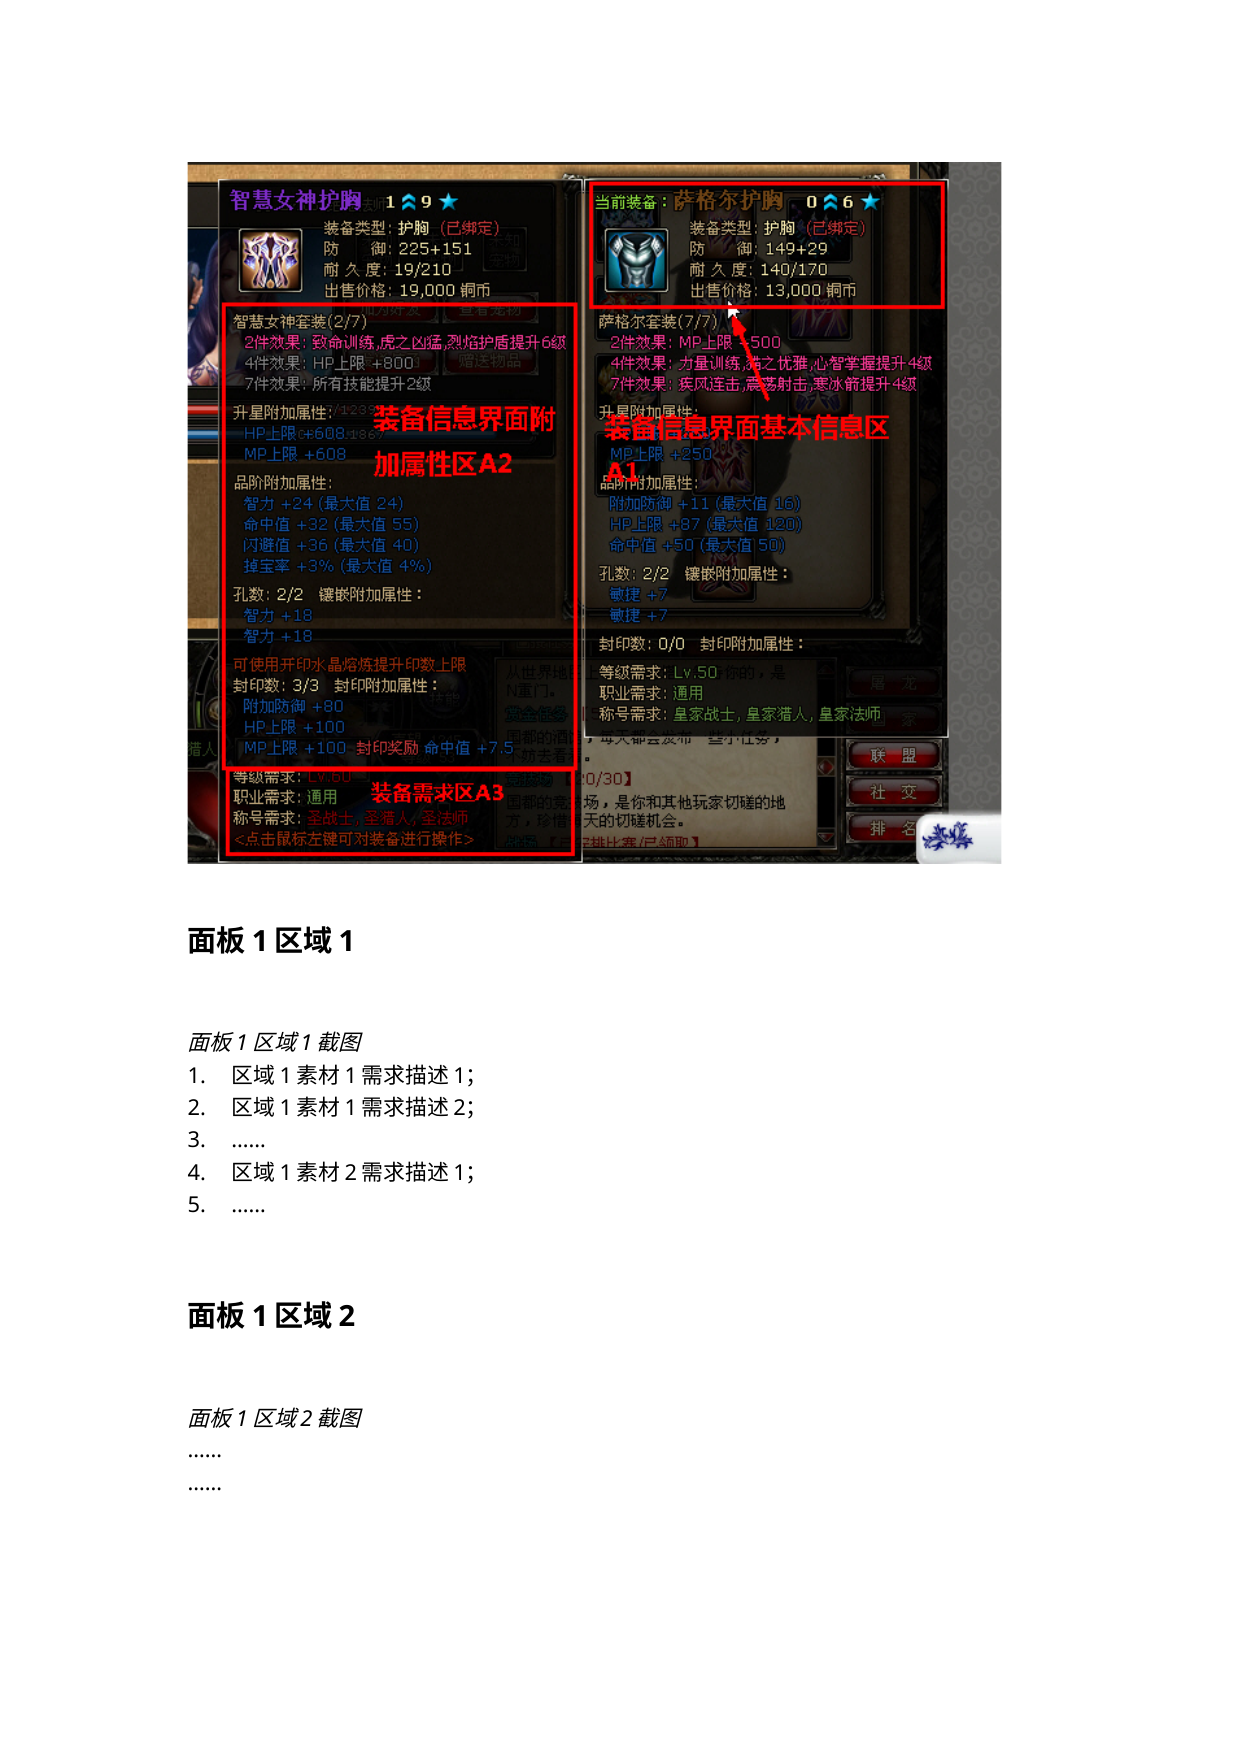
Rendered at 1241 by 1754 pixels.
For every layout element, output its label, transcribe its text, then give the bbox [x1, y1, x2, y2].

subtitle 面板1区域2 [187, 1282, 1053, 1347]
list 区域1素材2需求描述1； [187, 1155, 1053, 1187]
list …… [187, 1187, 1053, 1220]
picture [187, 162, 1002, 864]
list 区域1素材1需求描述2； [187, 1090, 1053, 1122]
text …… [187, 1466, 1053, 1498]
list …… [187, 1122, 1053, 1155]
text …… [187, 1433, 1053, 1466]
text 面板1区域1截图 [187, 1025, 1053, 1057]
text 面板1区域2截图 [187, 1401, 1053, 1433]
list 区域1素材1需求描述1； [187, 1057, 1053, 1090]
subtitle 面板1区域1 [187, 906, 1053, 971]
